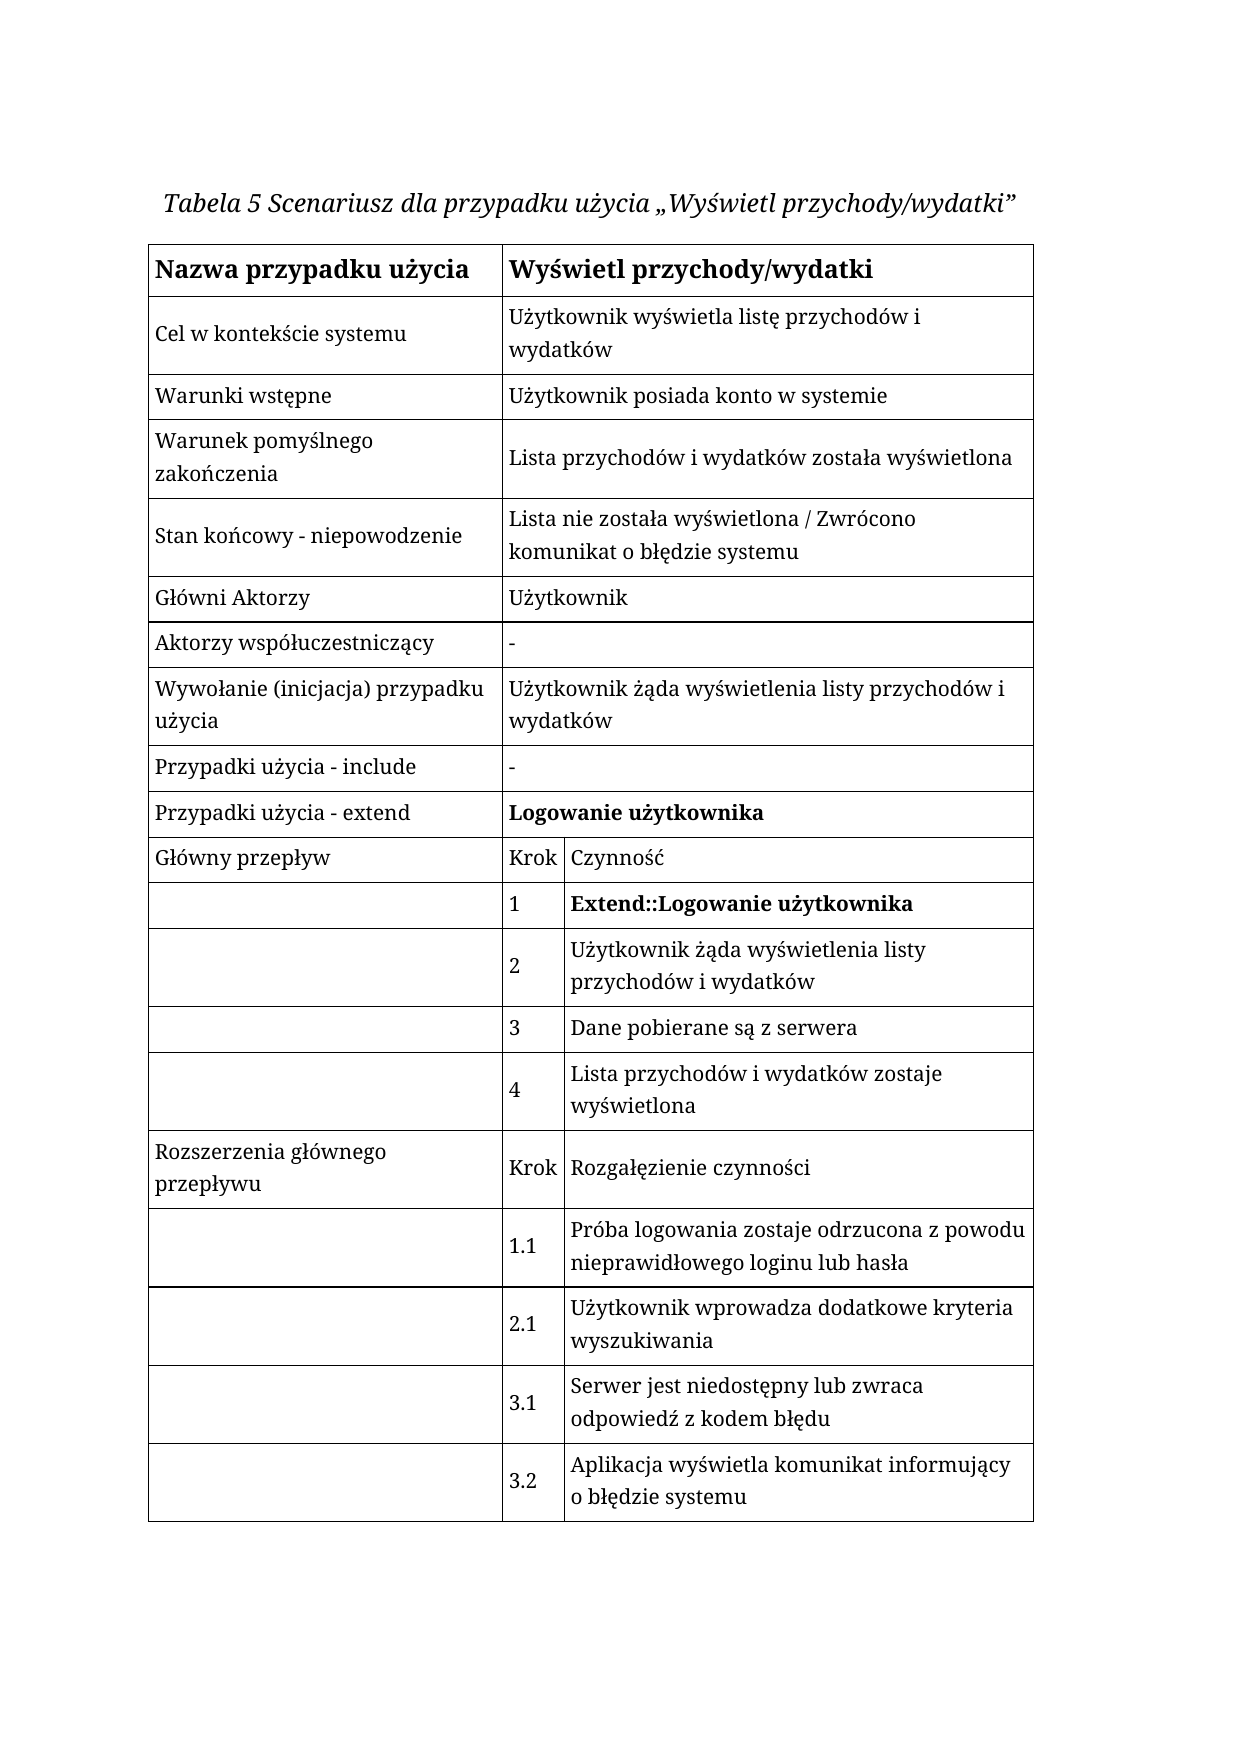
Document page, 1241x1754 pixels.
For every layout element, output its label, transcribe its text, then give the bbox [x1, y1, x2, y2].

table_cell Lista przychodów i wydatków zostaje wyświetlona [565, 1053, 1033, 1130]
table_cell Użytkownik wyświetla listę przychodów i wydatków [503, 297, 1033, 374]
table_cell Lista nie została wyświetlona / Zwrócono komunikat o błędzie systemu [503, 499, 1033, 576]
table_cell Przypadki użycia - include [149, 746, 502, 791]
table_cell Przypadki użycia - extend [149, 792, 502, 837]
table_cell [149, 1288, 502, 1364]
table_cell Krok [503, 838, 564, 882]
table_cell Główni Aktorzy [149, 577, 502, 621]
table_header Nazwa przypadku użycia [149, 245, 502, 296]
table_cell 1 [503, 883, 564, 928]
table_cell 3.2 [503, 1444, 564, 1521]
table_cell Aktorzy współuczestniczący [149, 623, 502, 667]
table_cell 2.1 [503, 1288, 564, 1364]
table_cell Użytkownik żąda wyświetlenia listy przychodów i wydatków [503, 668, 1033, 745]
table_cell 4 [503, 1053, 564, 1130]
table_cell Serwer jest niedostępny lub zwraca odpowiedź z kodem błędu [565, 1366, 1033, 1443]
table_cell [149, 883, 502, 928]
table_cell [149, 1209, 502, 1286]
table_cell [149, 929, 502, 1006]
table_cell Logowanie użytkownika [503, 792, 1033, 837]
table_cell Dane pobierane są z serwera [565, 1007, 1033, 1052]
table_cell - [503, 623, 1033, 667]
table_cell 3.1 [503, 1366, 564, 1443]
table_cell Rozgałęzienie czynności [565, 1131, 1033, 1208]
table_cell Aplikacja wyświetla komunikat informujący o błędzie systemu [565, 1444, 1033, 1521]
table_cell Wywołanie (inicjacja) przypadku użycia [149, 668, 502, 745]
table_cell - [503, 746, 1033, 791]
table_cell [149, 1053, 502, 1130]
table_cell [149, 1444, 502, 1521]
table_cell 1.1 [503, 1209, 564, 1286]
table_cell Krok [503, 1131, 564, 1208]
table_cell Warunek pomyślnego zakończenia [149, 420, 502, 498]
table_header Wyświetl przychody/wydatki [503, 245, 1033, 296]
table_cell [149, 1366, 502, 1443]
table_cell Użytkownik posiada konto w systemie [503, 375, 1033, 419]
table_cell 2 [503, 929, 564, 1006]
table_cell Warunki wstępne [149, 375, 502, 419]
table_cell Cel w kontekście systemu [149, 297, 502, 374]
table_cell Stan końcowy - niepowodzenie [149, 499, 502, 576]
table_cell Rozszerzenia głównego przepływu [149, 1131, 502, 1208]
table_cell 3 [503, 1007, 564, 1052]
table_cell Czynność [565, 838, 1033, 882]
table_cell Użytkownik wprowadza dodatkowe kryteria wyszukiwania [565, 1288, 1033, 1364]
table_cell Próba logowania zostaje odrzucona z powodu nieprawidłowego loginu lub hasła [565, 1209, 1033, 1286]
table_cell Extend::Logowanie użytkownika [565, 883, 1033, 928]
table_cell Główny przepływ [149, 838, 502, 882]
table_cell Użytkownik żąda wyświetlenia listy przychodów i wydatków [565, 929, 1033, 1006]
table_cell Lista przychodów i wydatków została wyświetlona [503, 420, 1033, 498]
table_cell [149, 1007, 502, 1052]
table_cell Użytkownik [503, 577, 1033, 621]
